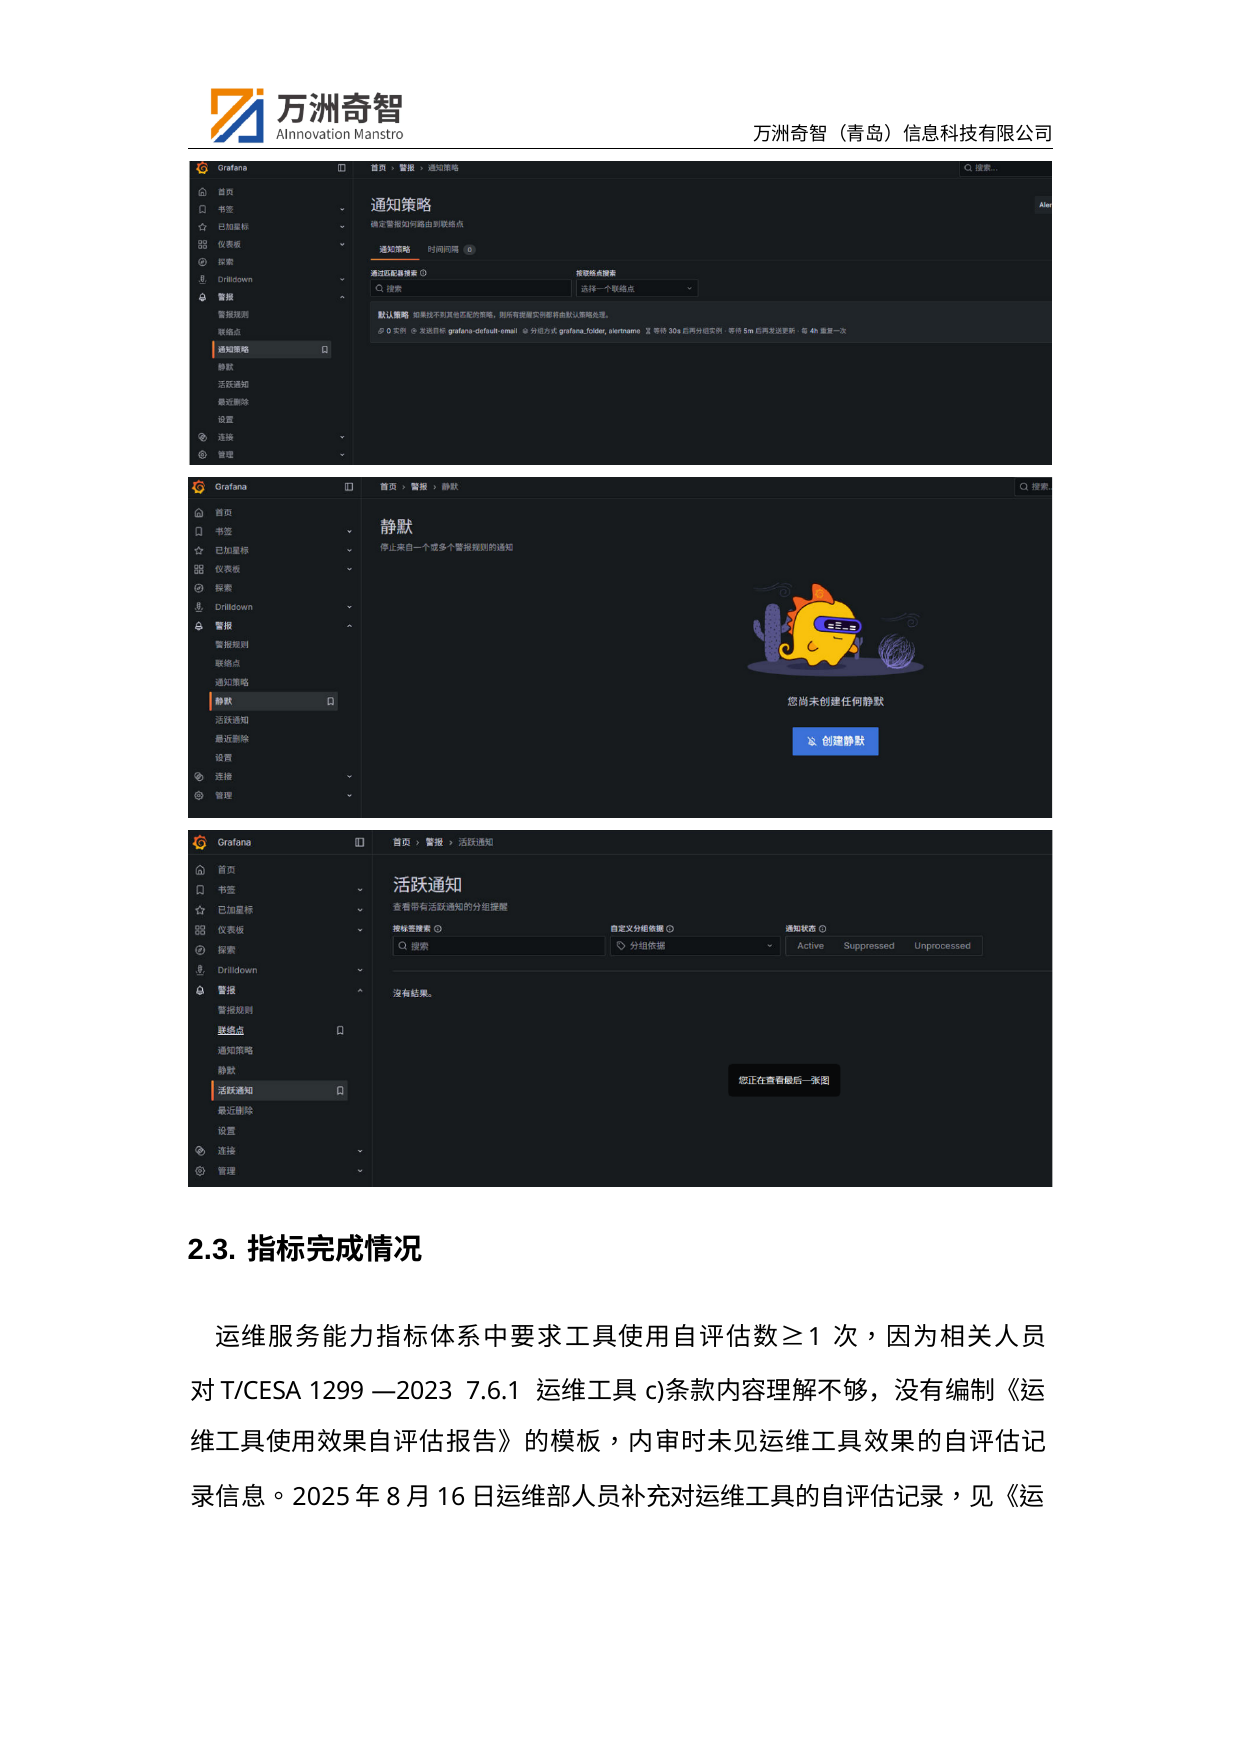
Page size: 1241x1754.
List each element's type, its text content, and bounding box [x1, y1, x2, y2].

picture [188, 477, 1053, 818]
picture [188, 161, 1052, 465]
picture [188, 830, 1053, 1187]
text 指标完成情况 [187, 1226, 1053, 1268]
picture [194, 79, 417, 148]
